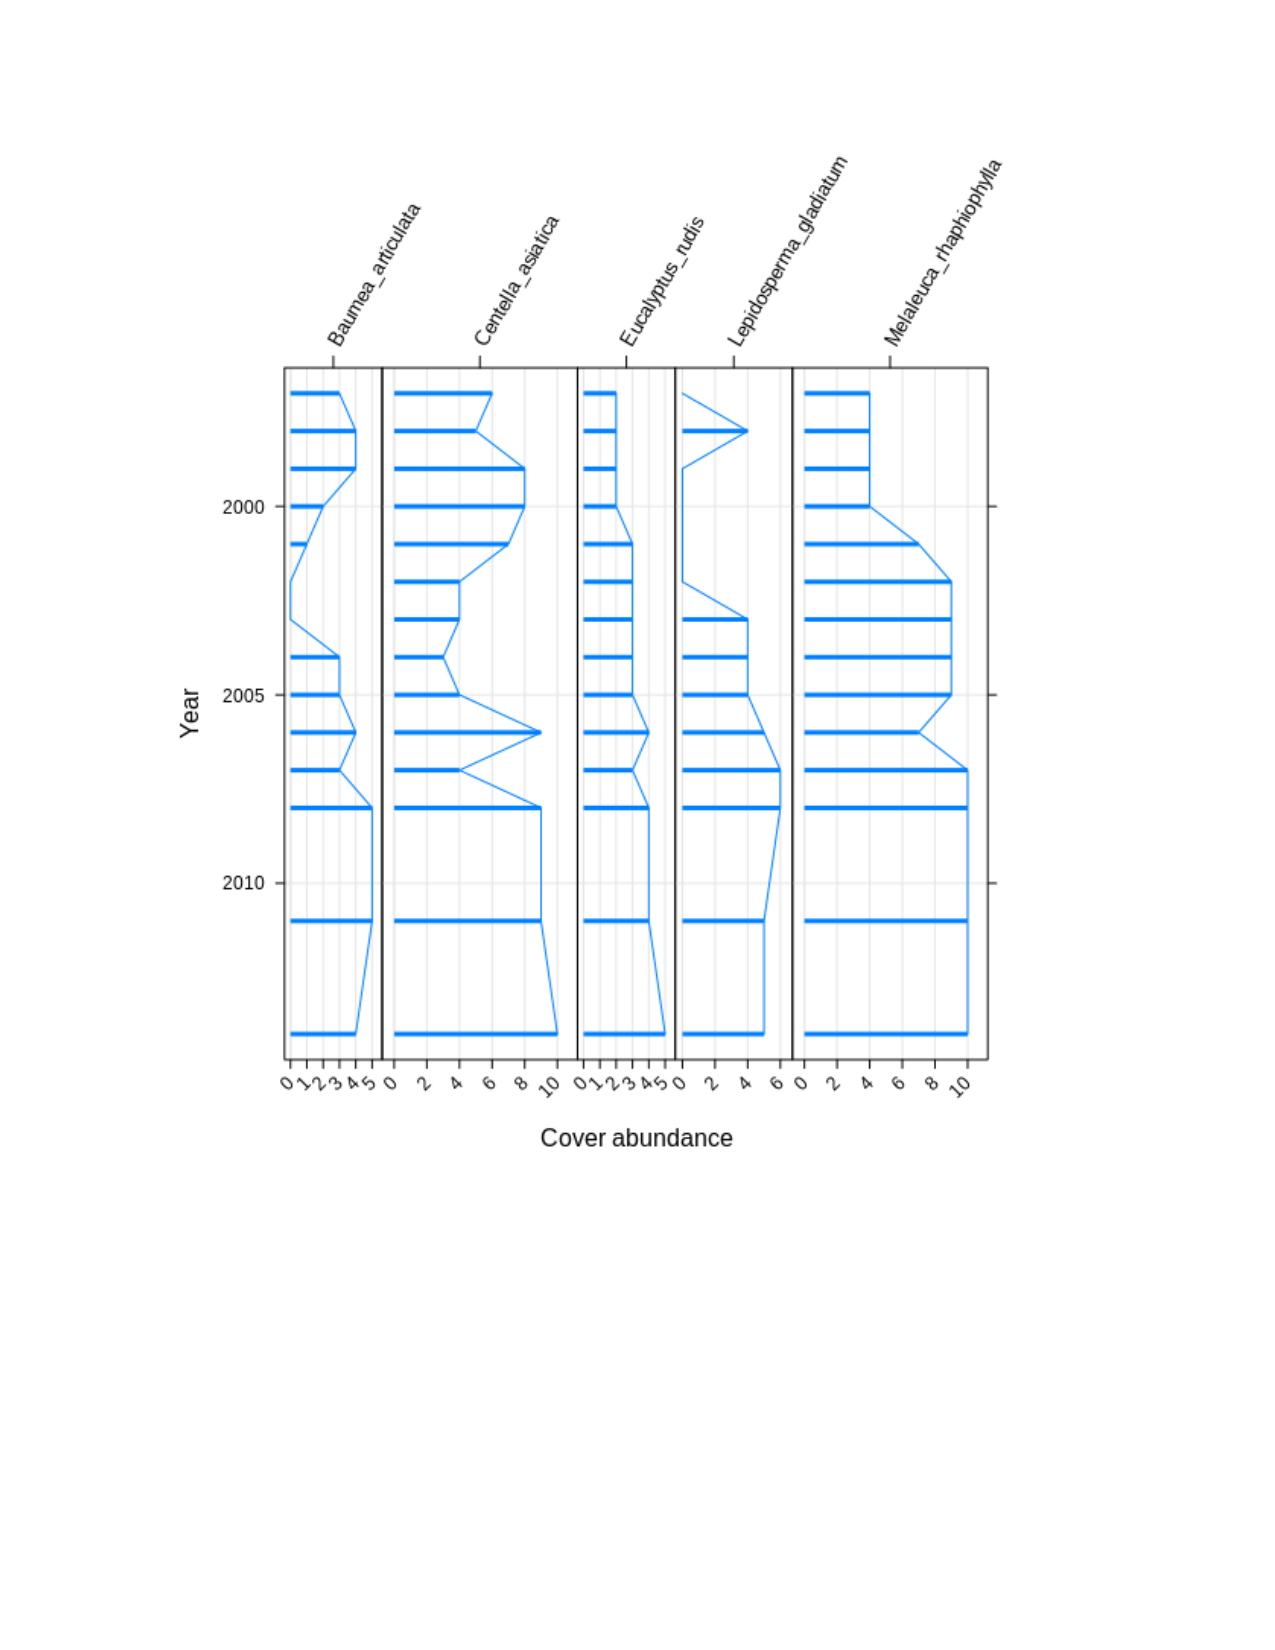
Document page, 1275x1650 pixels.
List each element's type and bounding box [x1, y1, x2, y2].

picture [168, 150, 1044, 1171]
